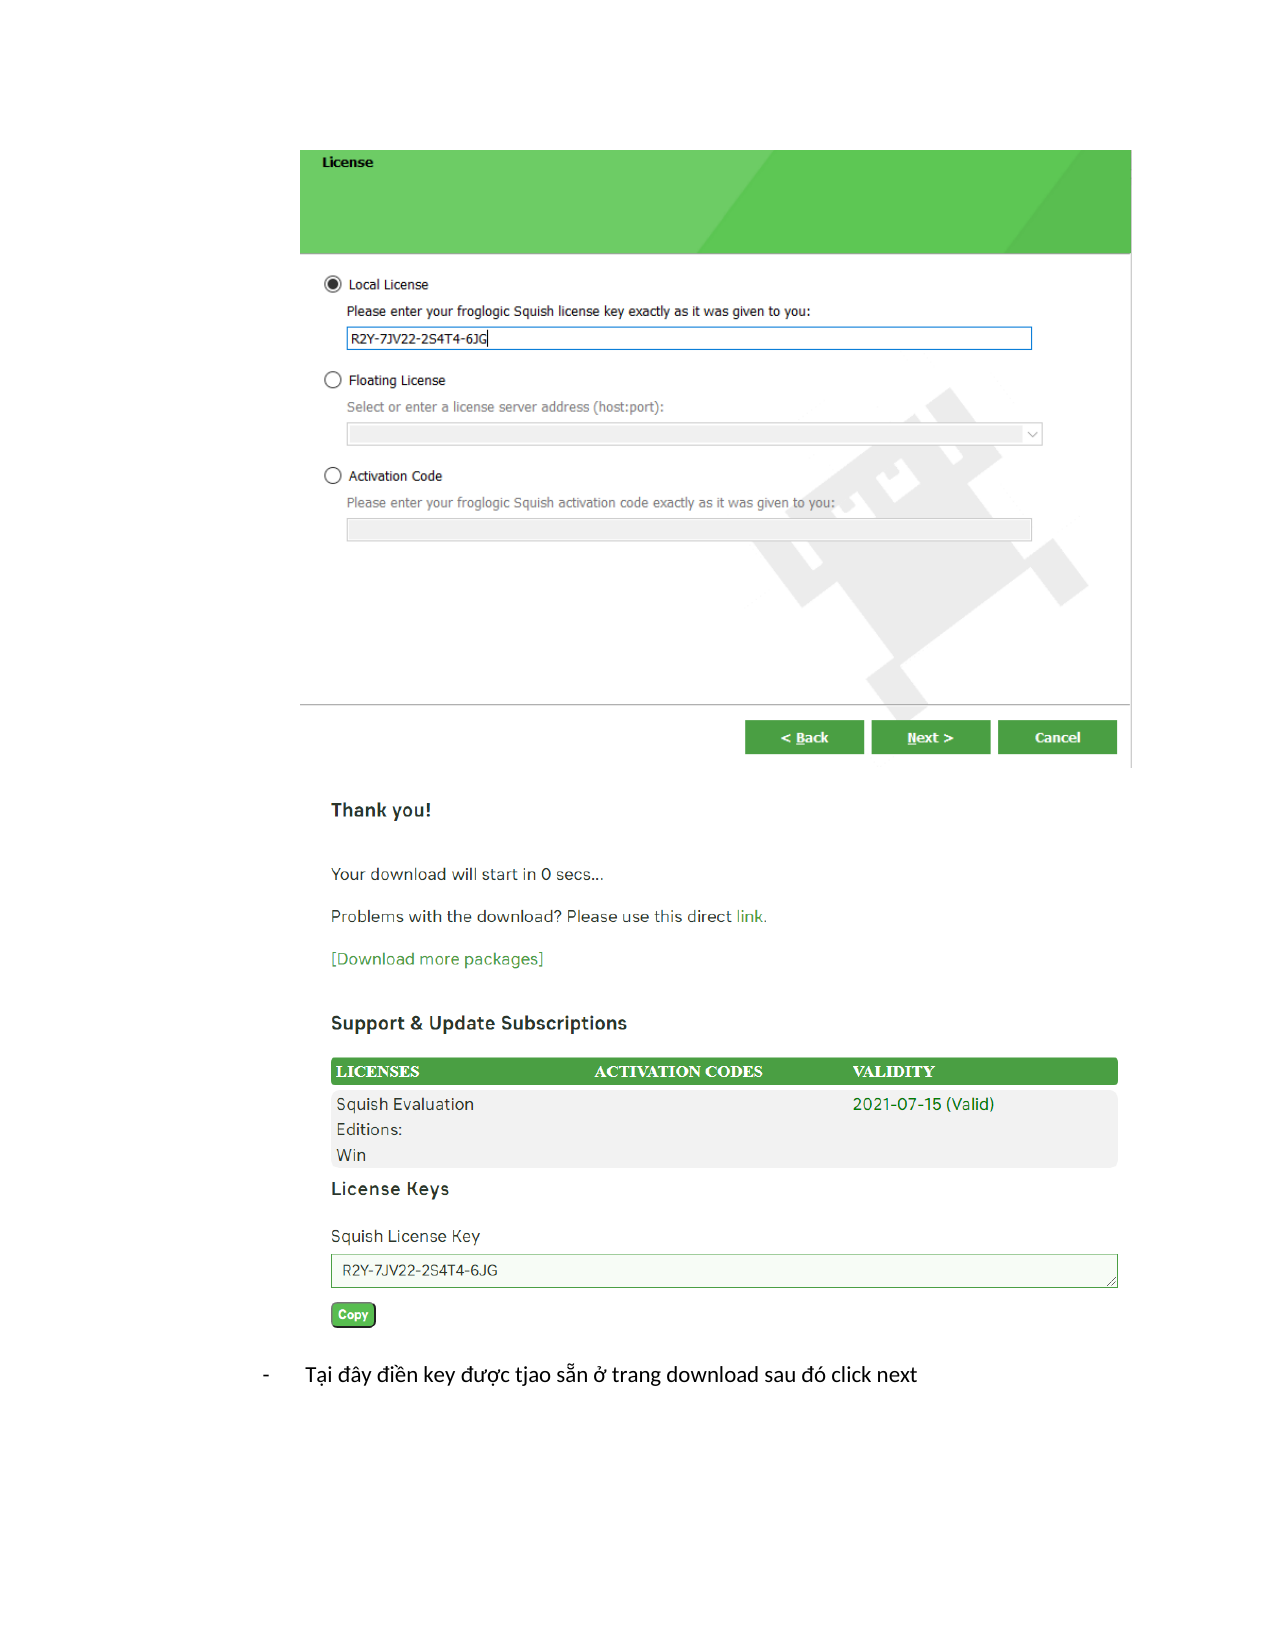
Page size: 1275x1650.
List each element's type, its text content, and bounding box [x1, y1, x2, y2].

picture [300, 150, 1132, 768]
list Tại đây điền key được tjao sẵn ở trang download sau đó click next [262, 1360, 1125, 1388]
picture [300, 800, 1133, 1358]
